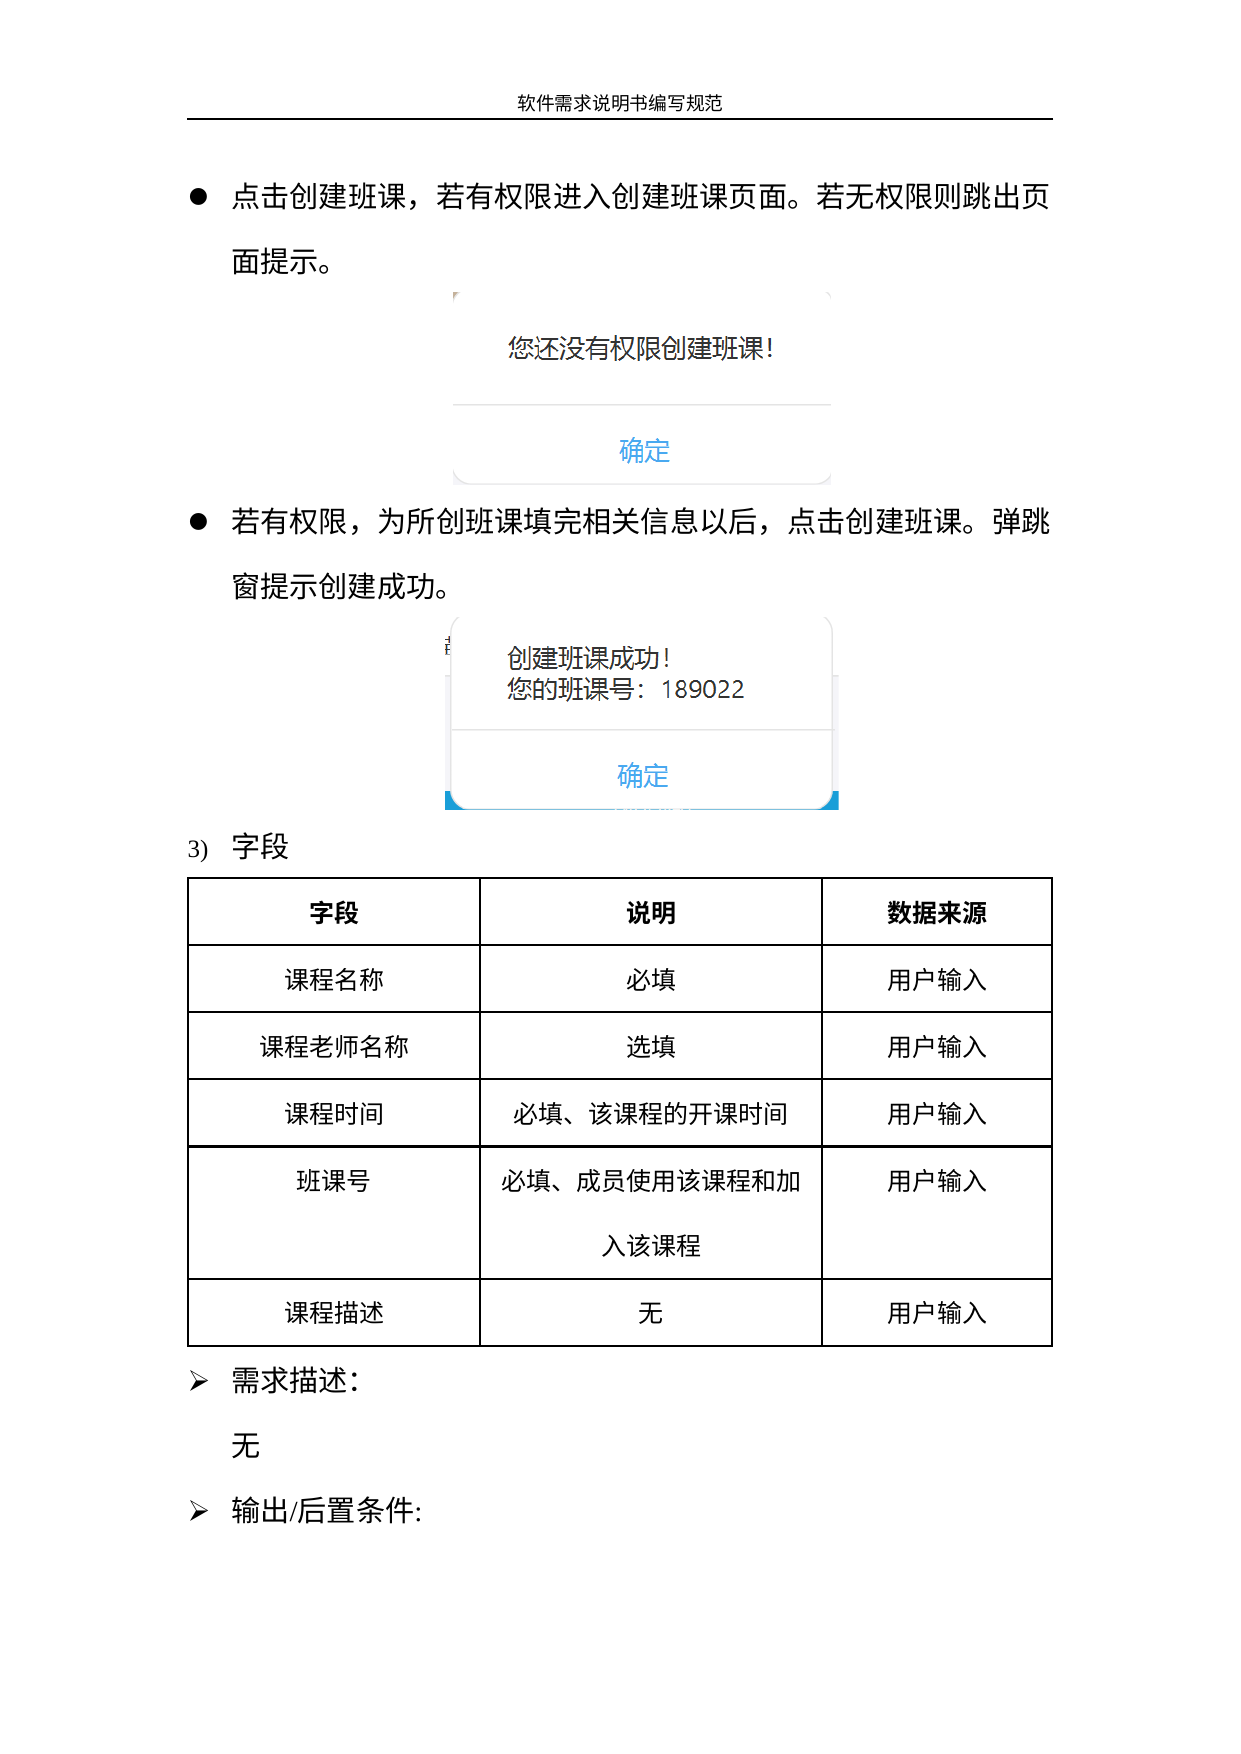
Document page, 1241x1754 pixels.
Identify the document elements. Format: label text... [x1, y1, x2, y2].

table_header 字段 [189, 879, 479, 944]
picture [445, 617, 839, 810]
list 输出/后置条件: [187, 1477, 1053, 1542]
picture [453, 292, 831, 485]
table_cell 班课号 [189, 1148, 479, 1277]
table_cell 选填 [481, 1013, 821, 1078]
table_cell 用户输入 [823, 1013, 1051, 1078]
list 若有权限，为所创班课填完相关信息以后，点击创建班课。弹跳窗提示创建成功。 [187, 487, 1053, 617]
table_header 说明 [481, 879, 821, 944]
table_cell 课程老师名称 [189, 1013, 479, 1078]
table_cell 用户输入 [823, 1280, 1051, 1344]
table_cell 必填 [481, 946, 821, 1011]
list 需求描述： [187, 1347, 1053, 1412]
text 无 [187, 1412, 1053, 1477]
table_cell 课程描述 [189, 1280, 479, 1344]
table_cell 无 [481, 1280, 821, 1344]
table_cell 用户输入 [823, 1080, 1051, 1145]
table_cell 用户输入 [823, 1148, 1051, 1277]
table_cell 课程时间 [189, 1080, 479, 1145]
table_cell 必填、成员使用该课程和加入该课程 [481, 1148, 821, 1277]
table_cell 必填、该课程的开课时间 [481, 1080, 821, 1145]
table_cell 用户输入 [823, 946, 1051, 1011]
list 字段 [187, 812, 1053, 877]
list 点击创建班课，若有权限进入创建班课页面。若无权限则跳出页面提示。 [187, 162, 1053, 292]
table_header 数据来源 [823, 879, 1051, 944]
table_cell 课程名称 [189, 946, 479, 1011]
